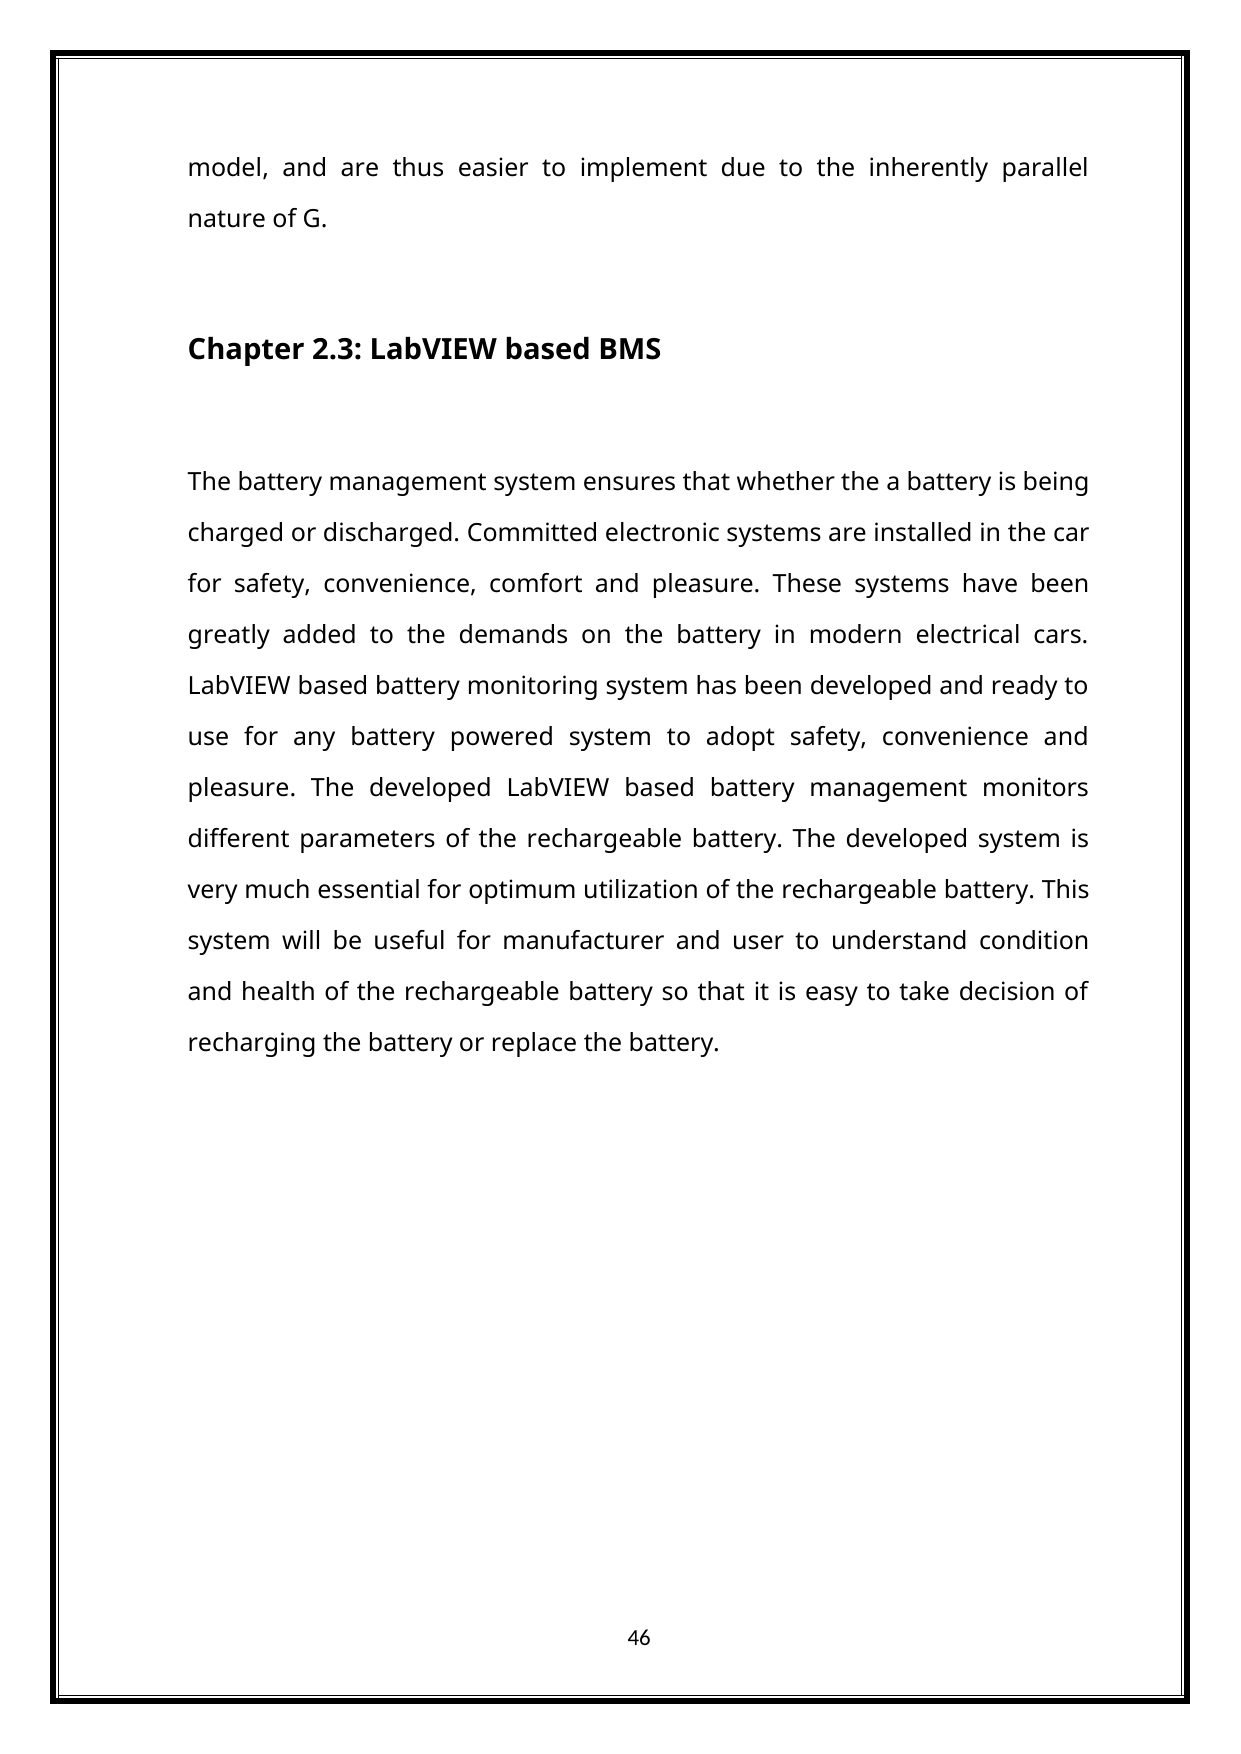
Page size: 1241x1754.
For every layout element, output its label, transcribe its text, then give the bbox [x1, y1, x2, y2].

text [187, 150, 1090, 235]
text The battery management system ensures that whether the a battery is being charged or discharged. Committed electronic systems are installed in the car for safety, convenience, comfort and pleasure. These systems have been greatly added to the demands on the battery in modern electrical cars. LabVIEW based battery monitoring system has been developed and ready to use for any battery powered system to adopt safety, convenience and pleasure. The developed LabVIEW based battery management monitors different parameters of the rechargeable battery. The developed system is very much essential for optimum utilization of the rechargeable battery. This system will be useful for manufacturer and user to understand condition and health of the rechargeable battery so that it is easy to take decision of recharging the battery or replace the battery. [187, 464, 1090, 1059]
text Chapter 2.3: LabVIEW based BMS [187, 328, 1090, 368]
